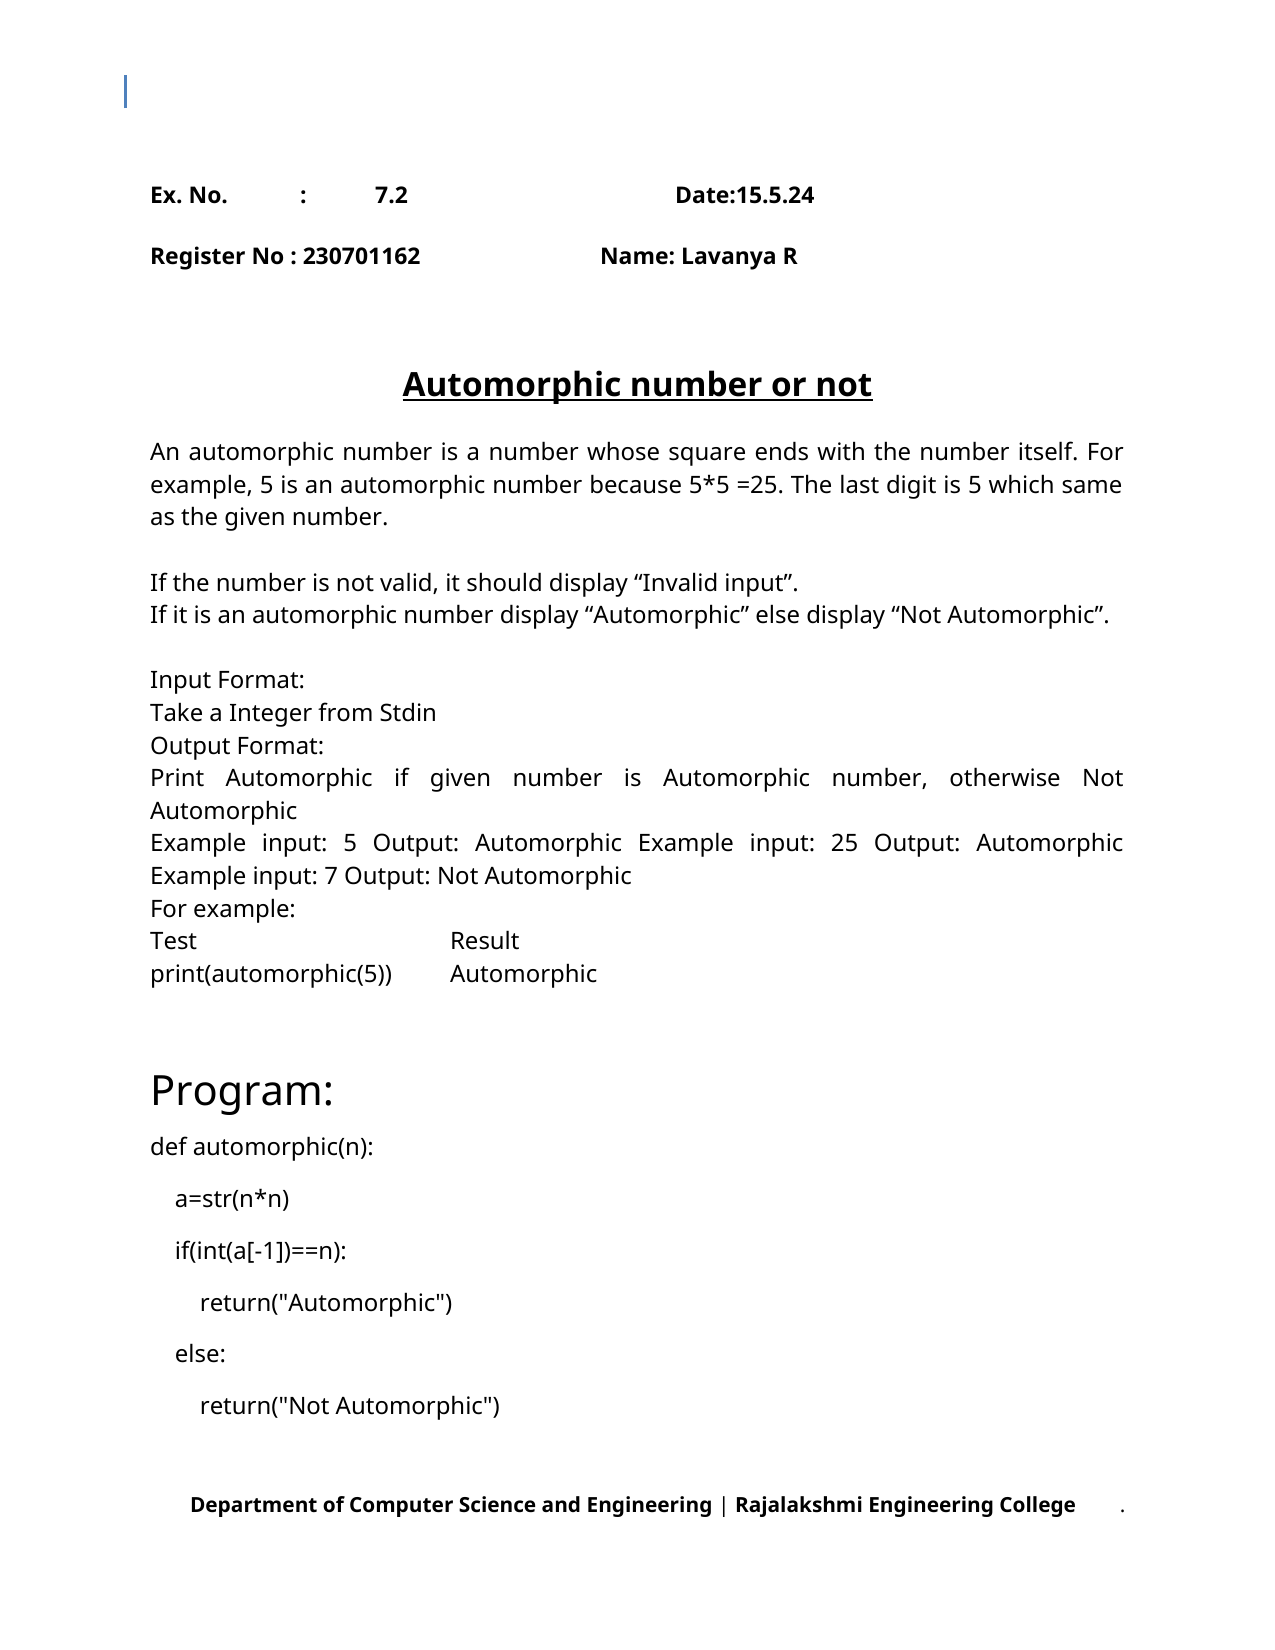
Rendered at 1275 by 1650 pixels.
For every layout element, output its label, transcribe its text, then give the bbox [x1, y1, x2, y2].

text return("Automorphic") [150, 1285, 1125, 1318]
text An automorphic number is a number whose square ends with the number itself. For example, 5 is an automorphic number because 5*5 =25. The last digit is 5 which same as the given number. [150, 435, 1125, 533]
text Program: [150, 1060, 1125, 1117]
text For example: [150, 891, 1125, 924]
text a=str(n*n) [150, 1182, 1125, 1214]
text Print Automorphic if given number is Automorphic number, otherwise Not Automorphic [150, 761, 1125, 826]
text else: [150, 1337, 1125, 1370]
text def automorphic(n): [150, 1130, 1125, 1162]
text Automorphic number or not [150, 360, 1125, 406]
text print(automorphic(5)) Automorphic [150, 957, 1125, 989]
text Take a Integer from Stdin [150, 696, 1125, 728]
text if(int(a[-1])==n): [150, 1233, 1125, 1266]
text Output Format: [150, 728, 1125, 761]
text Test Result [150, 924, 1125, 957]
text Register No : 230701162 Name: Lavanya R [150, 239, 1125, 271]
text Input Format: [150, 663, 1125, 696]
text If the number is not valid, it should display “Invalid input”. [150, 565, 1125, 598]
text If it is an automorphic number display “Automorphic” else display “Not Automorphic”. [150, 598, 1125, 631]
text return("Not Automorphic") [150, 1389, 1125, 1422]
text Ex. No. : 7.2 Date:15.5.24 [150, 179, 1125, 210]
text Example input: 5 Output: Automorphic Example input: 25 Output: Automorphic Example input: 7 Output: Not Automorphic [150, 826, 1125, 891]
